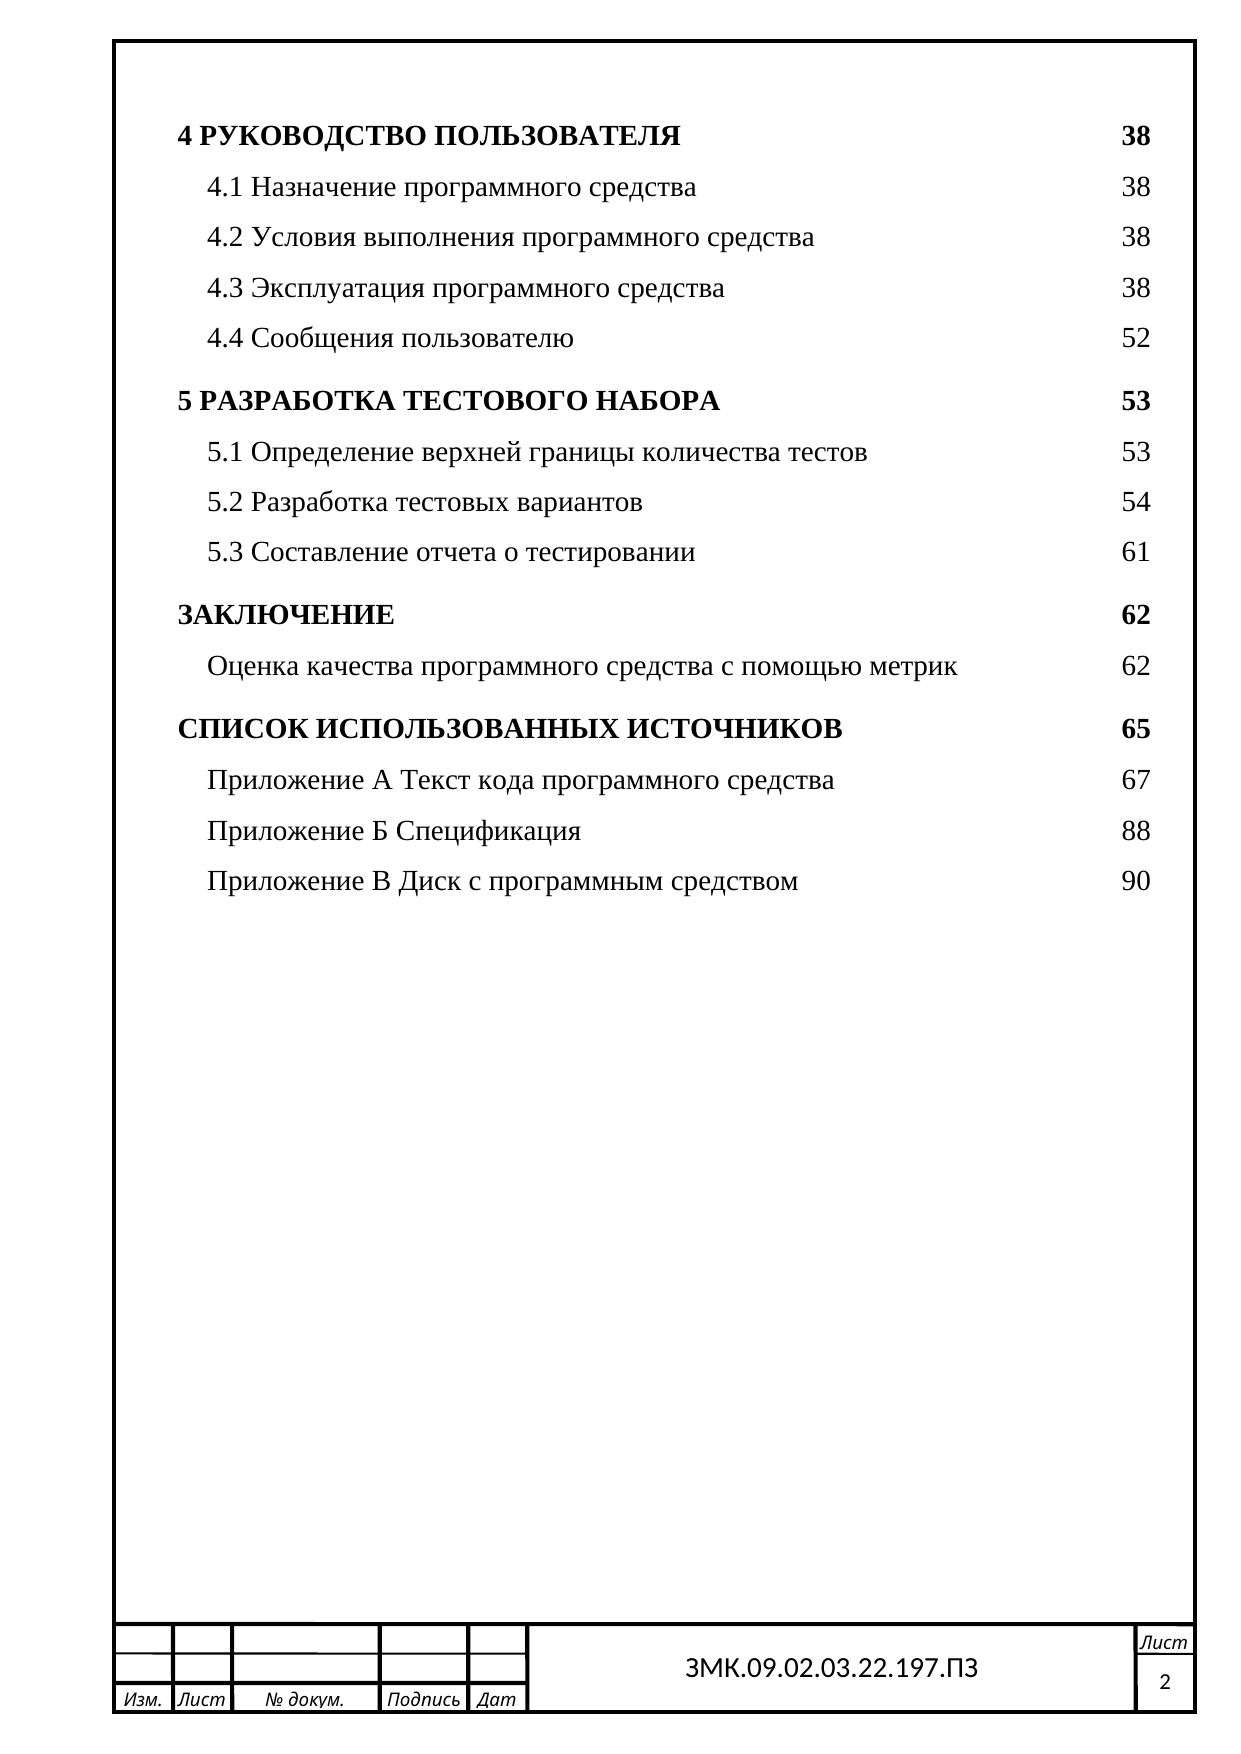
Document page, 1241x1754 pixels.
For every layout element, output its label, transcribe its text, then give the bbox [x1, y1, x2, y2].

text 4.4 Сообщения пользователю 52 [177, 320, 1152, 354]
text 4.2 Условия выполнения программного средства 38 [177, 219, 1152, 253]
text 5.1 Определение верхней границы количества тестов 53 [177, 434, 1152, 467]
text ЗАКЛЮЧЕНИЕ 62 [177, 597, 1152, 631]
text Приложение А Текст кода программного средства 67 [177, 762, 1152, 796]
text Приложение Б Спецификация 88 [177, 813, 1152, 846]
text 5.3 Составление отчета о тестировании 61 [177, 534, 1152, 568]
text Оценка качества программного средства с помощью метрик 62 [177, 648, 1152, 682]
text 4.3 Эксплуатация программного средства 38 [177, 270, 1152, 303]
text 5 РАЗРАБОТКА ТЕСТОВОГО НАБОРА 53 [177, 383, 1152, 416]
text Приложение B Диск с программным средством 90 [177, 863, 1152, 896]
text 4.1 Назначение программного средства 38 [177, 169, 1152, 203]
text 4 РУКОВОДСТВО ПОЛЬЗОВАТЕЛЯ 38 [177, 118, 1152, 152]
text СПИСОК ИСПОЛЬЗОВАННЫХ ИСТОЧНИКОВ 65 [177, 711, 1152, 745]
text 5.2 Разработка тестовых вариантов 54 [177, 484, 1152, 518]
